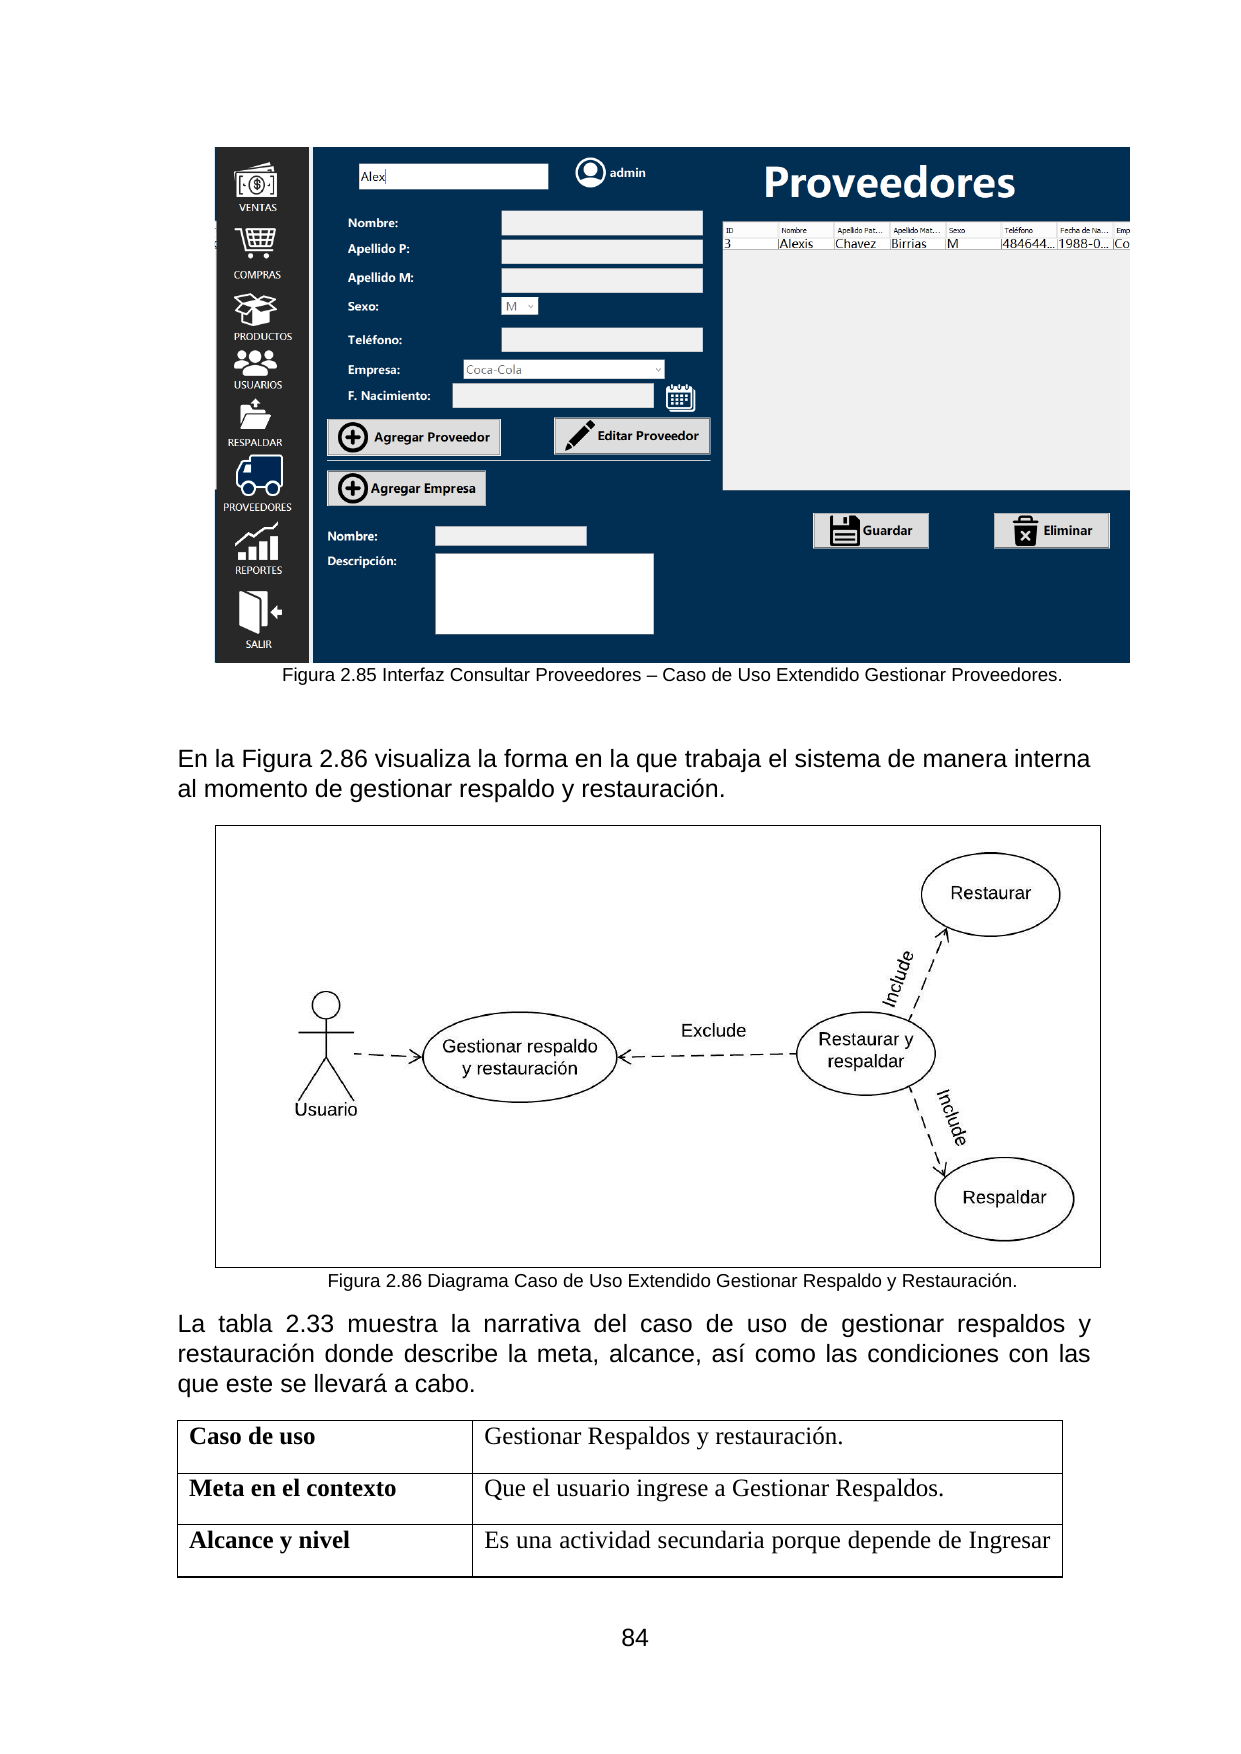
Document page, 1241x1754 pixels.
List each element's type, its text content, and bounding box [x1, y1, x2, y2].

table_cell Que el usuario ingrese a Gestionar Respaldos. [473, 1474, 1062, 1524]
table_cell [473, 1525, 1062, 1576]
text La tabla 2.33 muestra la narrativa del caso de uso de gestionar respaldos y restauración donde describe la meta, alcance, así como las condiciones con las que este se llevará a cabo. [177, 1309, 1092, 1398]
text Figura 2.86 Diagrama Caso de Uso Extendido Gestionar Respaldo y Restauración. [215, 1268, 1092, 1291]
text En la Figura 2.86 visualiza la forma en la que trabaja el sistema de manera interna al momento de gestionar respaldo y restauración. [177, 744, 1092, 803]
picture [216, 826, 1100, 1267]
table_cell Alcance y nivel [178, 1525, 472, 1576]
picture [214, 147, 1130, 663]
table_header Gestionar Respaldos y restauración. [473, 1421, 1062, 1472]
text Figura 2.85 Interfaz Consultar Proveedores – Caso de Uso Extendido Gestionar Proveedores. [215, 663, 1092, 686]
table_cell Meta en el contexto [178, 1474, 472, 1524]
table_header Caso de uso [178, 1421, 472, 1472]
